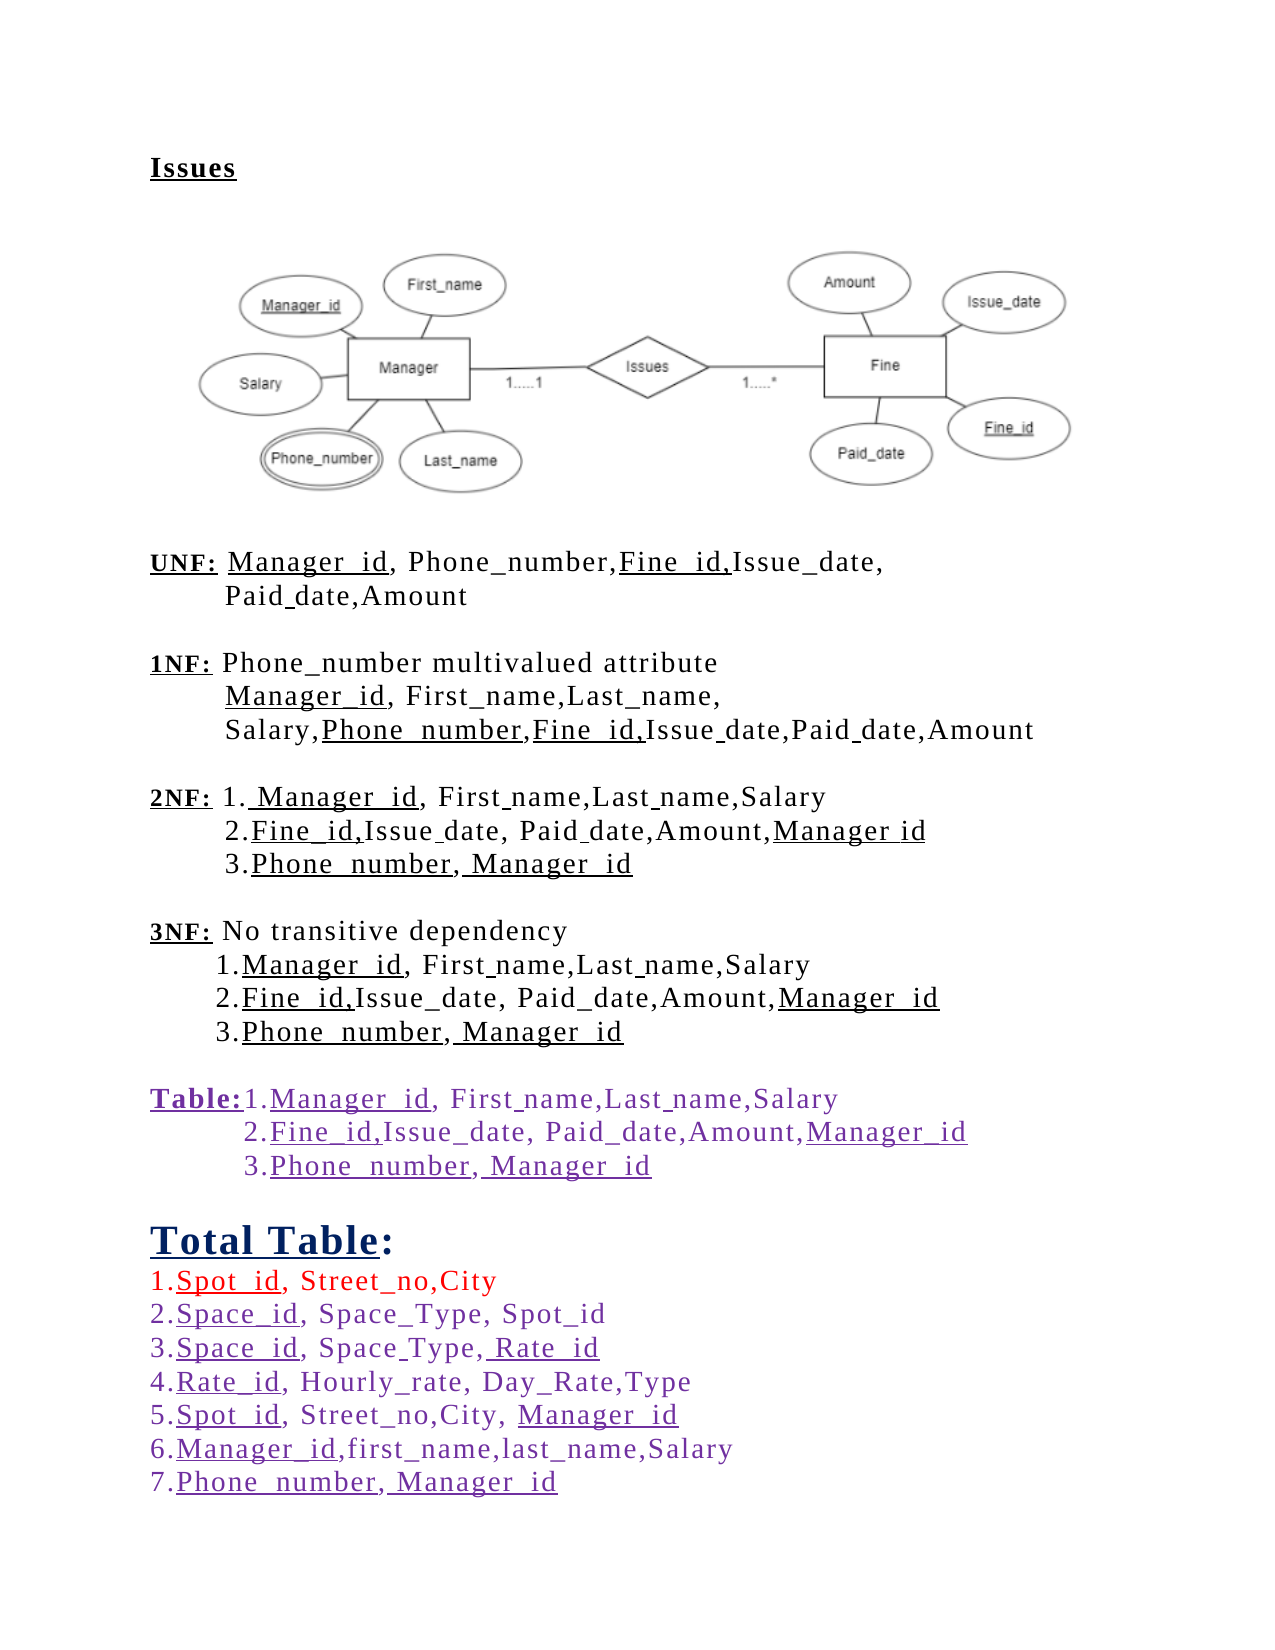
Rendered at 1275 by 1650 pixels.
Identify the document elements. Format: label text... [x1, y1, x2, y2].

text 3.Phone_number, Manager_id [150, 1014, 1125, 1047]
text 3.Phone_number, Manager_id [150, 1148, 1125, 1182]
text 1.Spot_id, Street_no,City [150, 1263, 1125, 1297]
text Total Table: [150, 1215, 1125, 1263]
text 4.Rate_id, Hourly_rate, Day_Rate,Type [150, 1364, 1125, 1397]
text 3NF: No transitive dependency [150, 913, 1125, 947]
text 2.Fine_id,Issue_date, Paid_date,Amount,Manager_id [150, 1114, 1125, 1148]
text Manager_id, First_name,Last_name, [150, 678, 1125, 712]
text UNF: Manager_id, Phone_number,Fine_id,Issue_date, [150, 545, 1125, 578]
text 2.Fine_id,Issue date, Paid date,Amount,Manager id [150, 813, 1125, 846]
text 1NF: Phone_number multivalued attribute [150, 645, 1125, 678]
text Salary,Phone_number,Fine_id,Issue date,Paid date,Amount [150, 712, 1125, 746]
text 6.Manager_id,first_name,last_name,Salary [150, 1431, 1125, 1464]
picture [150, 183, 1125, 545]
text 5.Spot_id, Street_no,City, Manager_id [150, 1397, 1125, 1431]
text Table:1.Manager_id, First name,Last name,Salary [150, 1081, 1125, 1114]
text 1.Manager_id, First name,Last name,Salary [150, 947, 1125, 980]
text 7.Phone_number, Manager_id [150, 1464, 1125, 1498]
text Issues [150, 150, 1125, 183]
text 2.Space_id, Space_Type, Spot_id [150, 1297, 1125, 1330]
text Paid date,Amount [150, 578, 1125, 611]
text 3.Space_id, Space Type, Rate_id [150, 1330, 1125, 1364]
text 3.Phone_number, Manager_id [150, 846, 1125, 880]
text 2.Fine_id,Issue_date, Paid_date,Amount,Manager_id [150, 980, 1125, 1014]
text 2NF: 1. Manager_id, First name,Last name,Salary [150, 779, 1125, 813]
